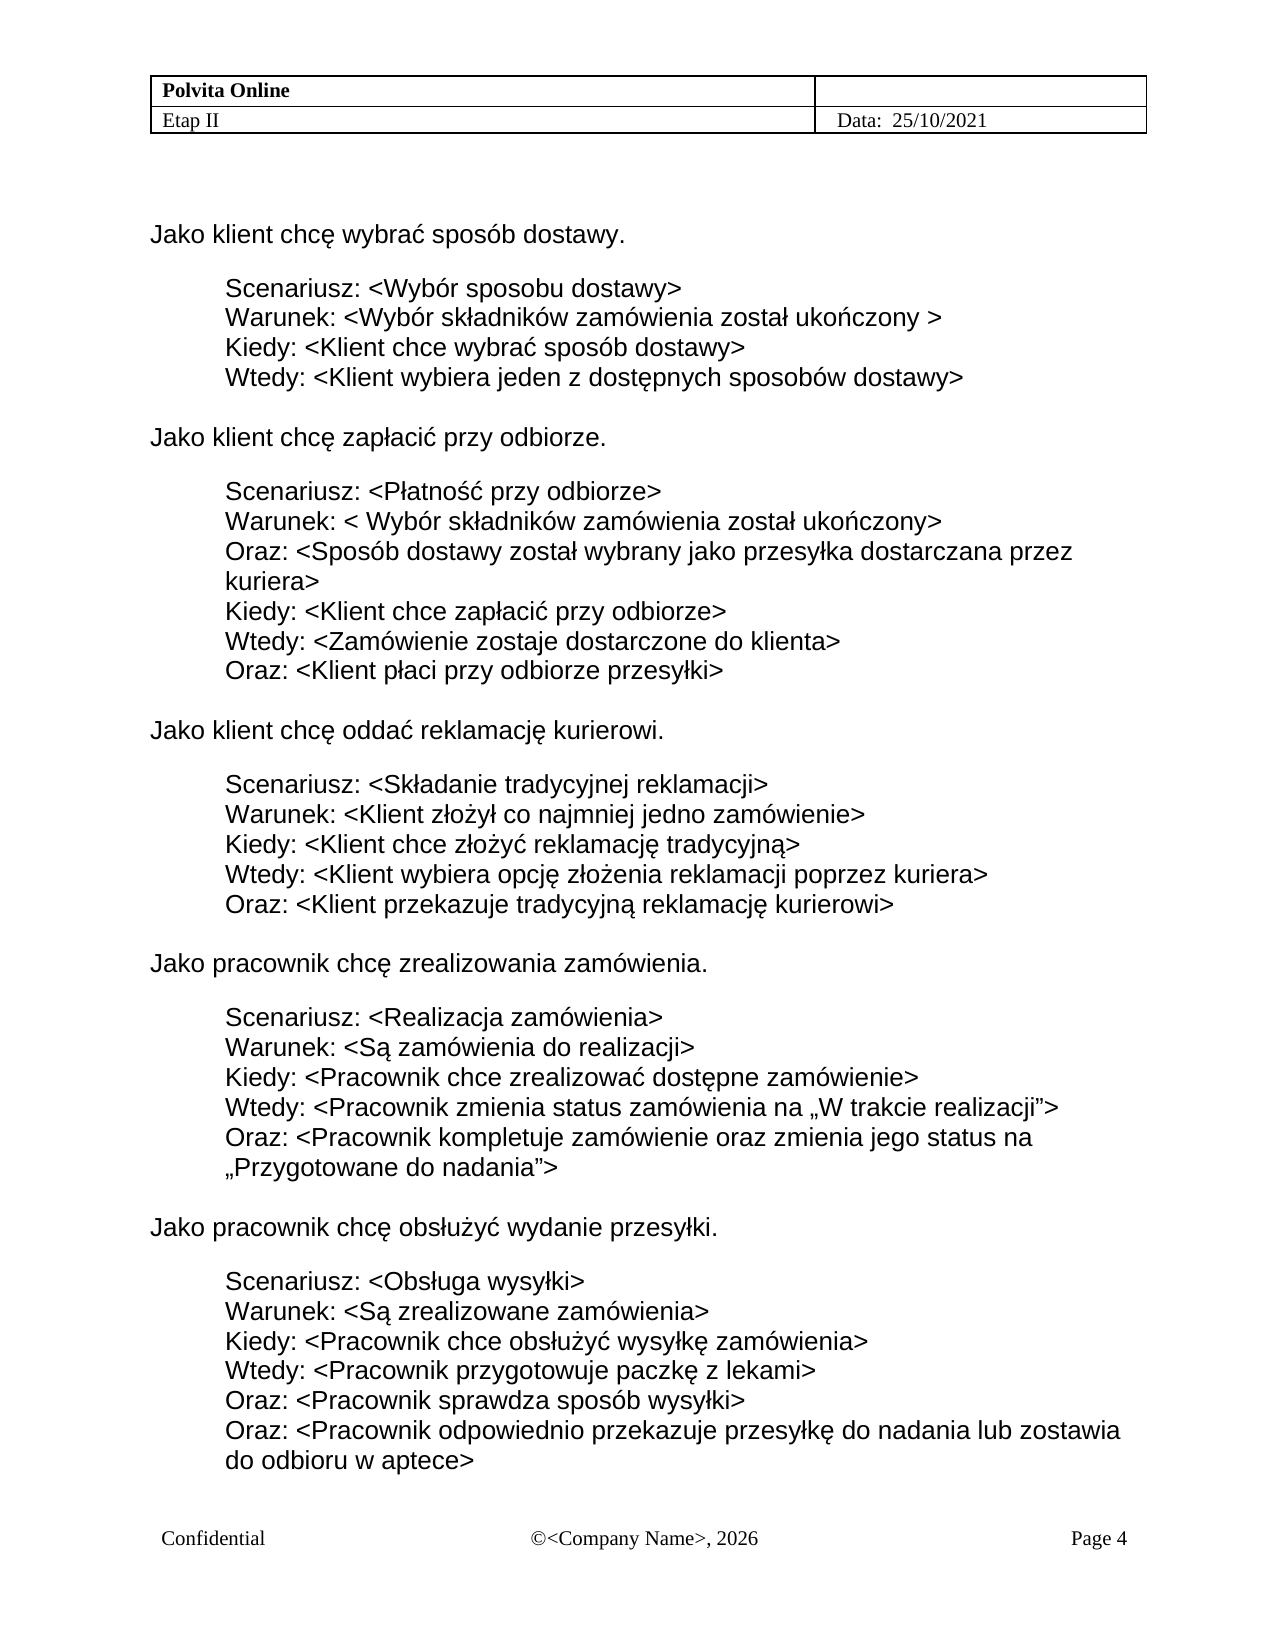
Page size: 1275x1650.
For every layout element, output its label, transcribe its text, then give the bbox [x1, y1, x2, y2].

text Scenariusz: <Wybór sposobu dostawy> Warunek: <Wybór składników zamówienia został ukończony > Kiedy: <Klient chce wybrać sposób dostawy> Wtedy: <Klient wybiera jeden z dostępnych sposobów dostawy> [225, 248, 1125, 392]
text Scenariusz: <Obsługa wysyłki> Warunek: <Są zrealizowane zamówienia> Kiedy: <Pracownik chce obsłużyć wysyłkę zamówienia> Wtedy: <Pracownik przygotowuje paczkę z lekami> [225, 1242, 1125, 1385]
text Jako klient chcę oddać reklamację kurierowi. [150, 715, 1125, 745]
text Oraz: <Klient płaci przy odbiorze przesyłki> [225, 655, 1125, 685]
text Jako klient chcę zapłacić przy odbiorze. [150, 422, 1125, 452]
text Oraz: <Pracownik odpowiednio przekazuje przesyłkę do nadania lub zostawia do odbioru w aptece> [225, 1415, 1125, 1475]
text Jako pracownik chcę obsłużyć wydanie przesyłki. [150, 1212, 1125, 1242]
text Oraz: <Pracownik sprawdza sposób wysyłki> [225, 1385, 1125, 1415]
text Oraz: <Sposób dostawy został wybrany jako przesyłka dostarczana przez kuriera> Kiedy: <Klient chce zapłacić przy odbiorze> Wtedy: <Zamówienie zostaje dostarczone do klienta> [225, 536, 1125, 655]
text Oraz: <Klient przekazuje tradycyjną reklamację kurierowi> [225, 889, 1125, 919]
text Scenariusz: <Realizacja zamówienia> Warunek: <Są zamówienia do realizacji> Kiedy: <Pracownik chce zrealizować dostępne zamówienie> Wtedy: <Pracownik zmienia status zamówienia na „W trakcie realizacji”> [225, 978, 1125, 1122]
text Scenariusz: <Płatność przy odbiorze> Warunek: < Wybór składników zamówienia został ukończony> [225, 452, 1125, 536]
text Jako klient chcę wybrać sposób dostawy. [150, 219, 1125, 248]
text Jako pracownik chcę zrealizowania zamówienia. [150, 948, 1125, 978]
text Oraz: <Pracownik kompletuje zamówienie oraz zmienia jego status na „Przygotowane do nadania”> [225, 1122, 1125, 1182]
text Scenariusz: <Składanie tradycyjnej reklamacji> Warunek: <Klient złożył co najmniej jedno zamówienie> Kiedy: <Klient chce złożyć reklamację tradycyjną> Wtedy: <Klient wybiera opcję złożenia reklamacji poprzez kuriera> [225, 745, 1125, 889]
